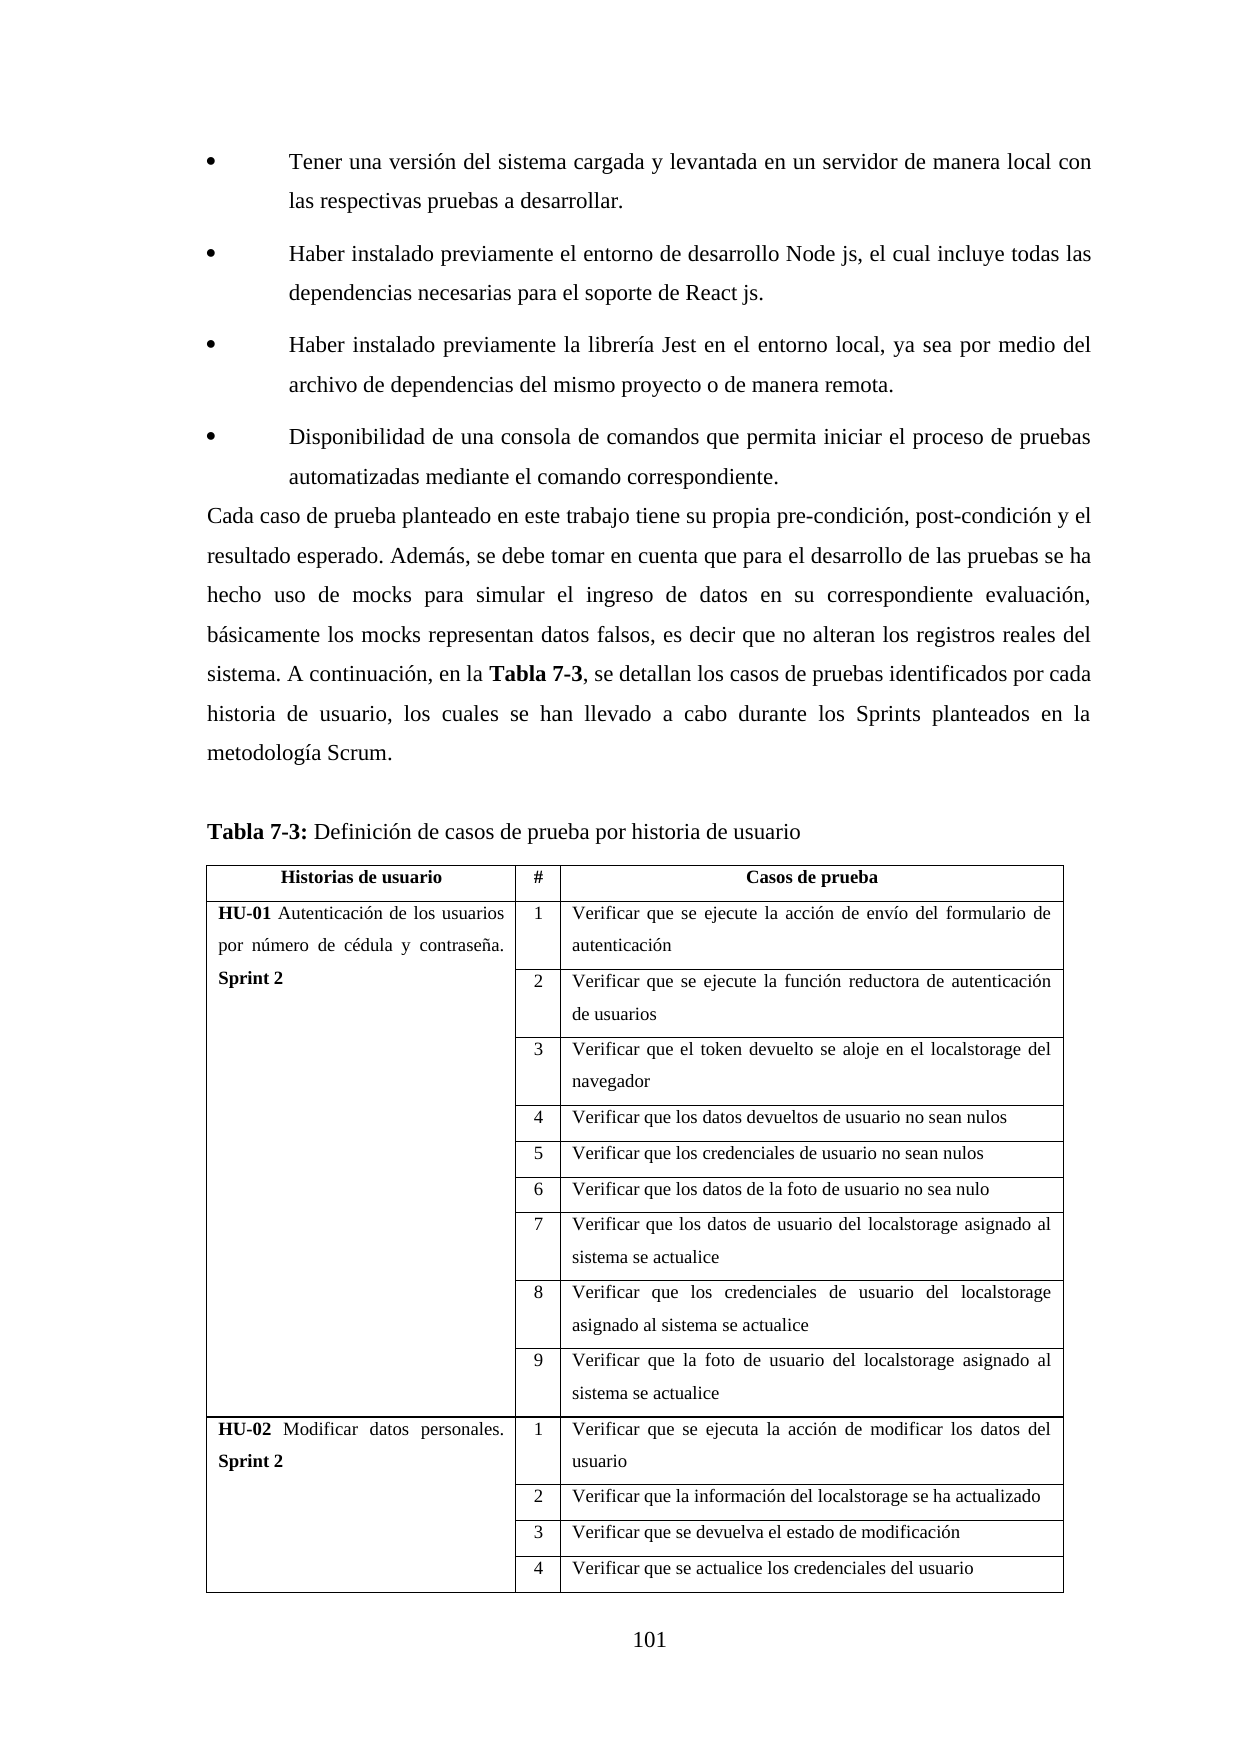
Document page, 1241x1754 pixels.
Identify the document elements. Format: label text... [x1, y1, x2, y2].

list Disponibilidad de una consola de comandos que permita iniciar el proceso de pruebas automatizadas mediante el comando correspondiente. [207, 423, 1092, 489]
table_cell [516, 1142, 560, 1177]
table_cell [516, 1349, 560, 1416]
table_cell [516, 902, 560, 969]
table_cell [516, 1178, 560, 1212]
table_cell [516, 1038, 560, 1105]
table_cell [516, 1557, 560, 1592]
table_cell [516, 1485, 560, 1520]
text Cada caso de prueba planteado en este trabajo tiene su propia pre-condición, post-condición y el resultado esperado. Además, se debe tomar en cuenta que para el desarrollo de las pruebas se ha hecho uso de mocks para simular el ingreso de datos en su correspondiente evaluación, básicamente los mocks representan datos falsos, es decir que no alteran los registros reales del sistema. A continuación, en la Tabla 7-3, se detallan los casos de pruebas identificados por cada historia de usuario, los cuales se han llevado a cabo durante los Sprints planteados en la metodología Scrum. [207, 502, 1092, 766]
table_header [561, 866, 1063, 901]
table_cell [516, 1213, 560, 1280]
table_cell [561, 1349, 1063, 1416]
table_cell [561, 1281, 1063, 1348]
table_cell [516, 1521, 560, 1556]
list Haber instalado previamente la librería Jest en el entorno local, ya sea por medio del archivo de dependencias del mismo proyecto o de manera remota. [207, 331, 1092, 397]
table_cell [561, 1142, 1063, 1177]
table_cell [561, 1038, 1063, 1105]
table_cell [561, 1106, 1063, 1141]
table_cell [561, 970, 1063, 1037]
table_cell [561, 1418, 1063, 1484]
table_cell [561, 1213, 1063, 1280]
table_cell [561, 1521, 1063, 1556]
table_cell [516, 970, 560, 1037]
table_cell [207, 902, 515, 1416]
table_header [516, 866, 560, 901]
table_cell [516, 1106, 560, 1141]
text Tabla 7-3: Definición de casos de prueba por historia de usuario [207, 818, 1092, 844]
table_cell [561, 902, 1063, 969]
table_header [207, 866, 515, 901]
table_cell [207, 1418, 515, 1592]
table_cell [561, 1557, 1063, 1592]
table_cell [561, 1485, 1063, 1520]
list Tener una versión del sistema cargada y levantada en un servidor de manera local con las respectivas pruebas a desarrollar. [207, 148, 1092, 213]
list Haber instalado previamente el entorno de desarrollo Node js, el cual incluye todas las dependencias necesarias para el soporte de React js. [207, 239, 1092, 305]
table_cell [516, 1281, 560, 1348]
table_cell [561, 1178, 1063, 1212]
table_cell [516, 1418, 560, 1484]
